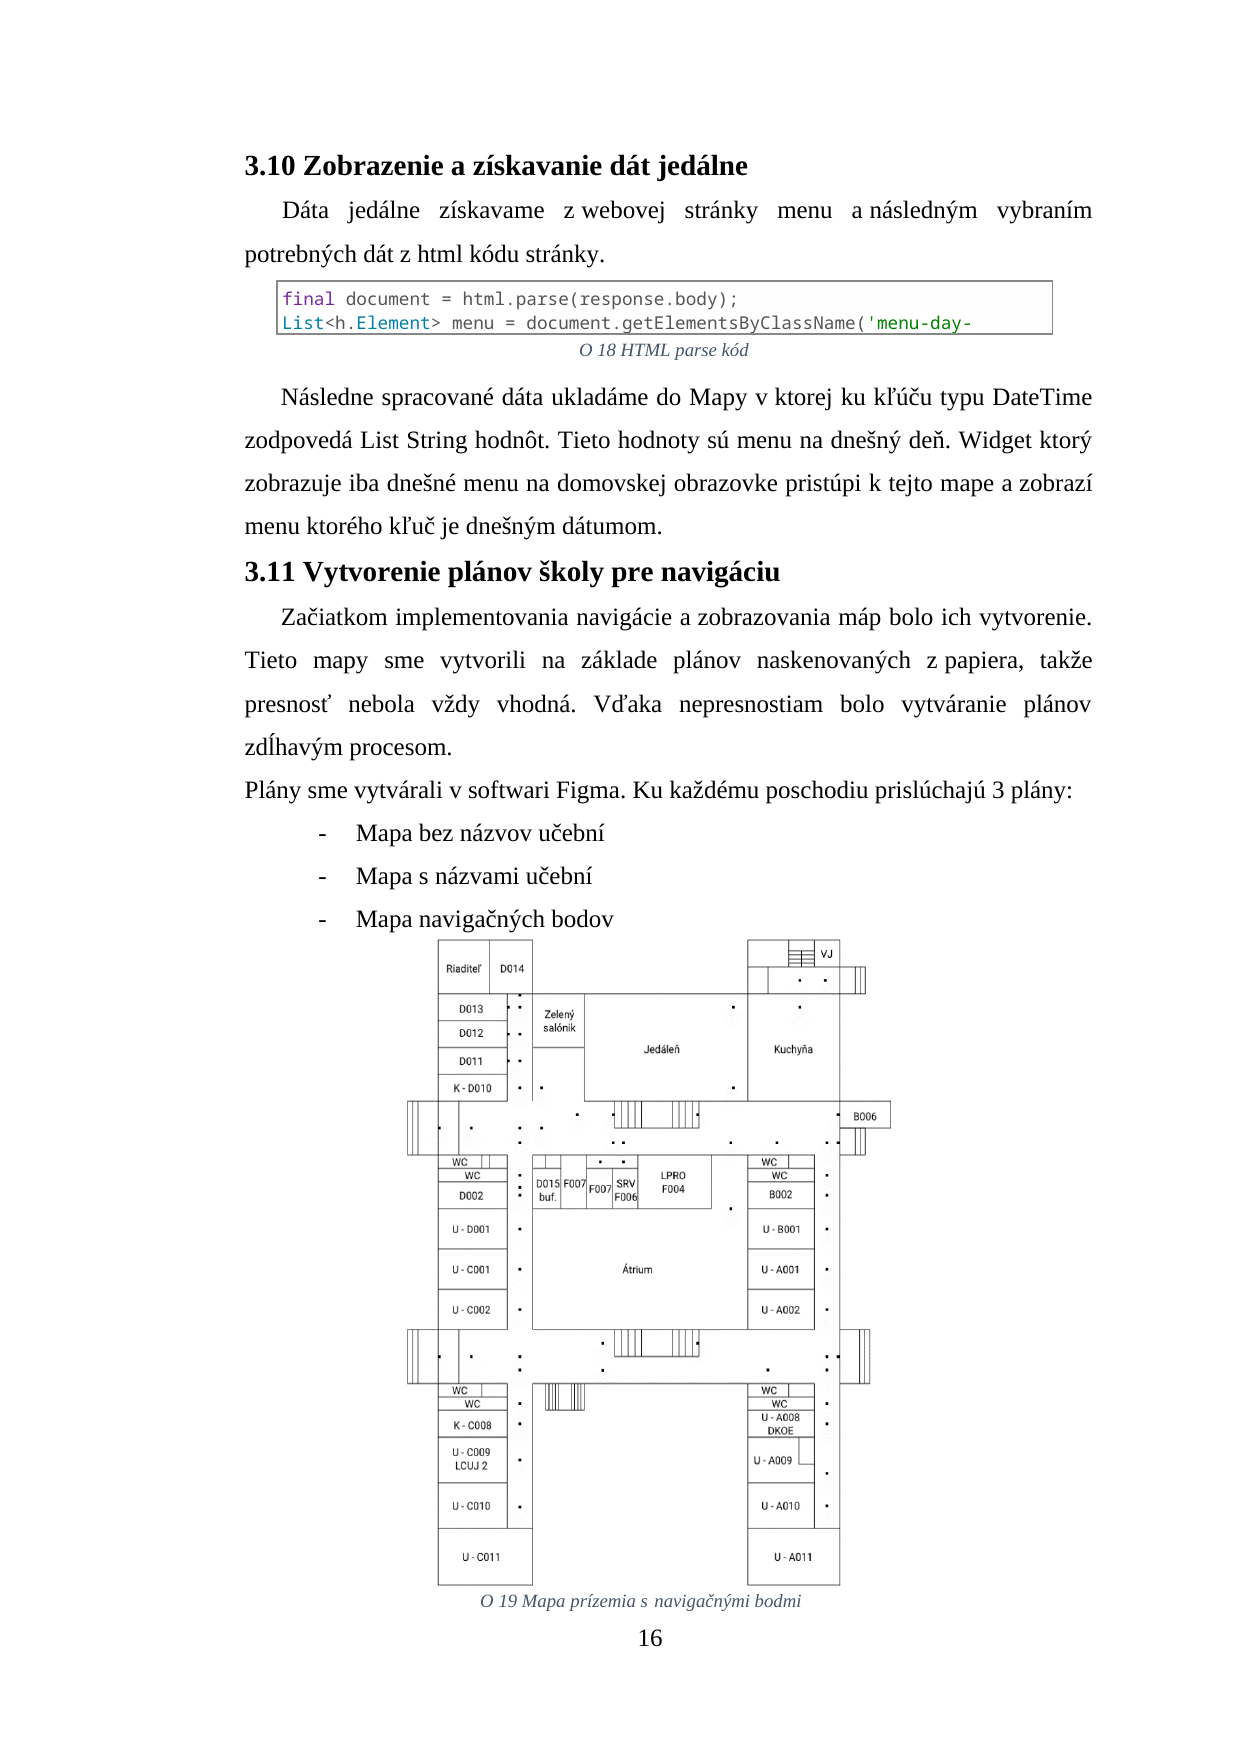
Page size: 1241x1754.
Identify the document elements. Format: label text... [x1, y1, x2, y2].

text Začiatkom implementovania navigácie a zobrazovania máp bolo ich vytvorenie. Tieto mapy sme vytvorili na základe plánov naskenovaných z papiera, takže presnosť nebola vždy vhodná. Vďaka nepresnostiam bolo vytváranie plánov zdĺhavým procesom. [244, 602, 1092, 761]
list Mapa navigačných bodov [318, 904, 1092, 933]
text Vytvorenie plánov školy pre navigáciu [244, 554, 1092, 588]
text Zobrazenie a získavanie dát jedálne [244, 148, 1092, 181]
text Dáta jedálne získavame z webovej stránky menu a následným vybraním potrebných dát z html kódu stránky. [244, 196, 1092, 267]
picture [389, 319, 393, 329]
text Plány sme vytvárali v softwari Figma. Ku každému poschodiu prislúchajú 3 plány: [244, 775, 1092, 804]
text Následne spracované dáta ukladáme do Mapy v ktorej ku kľúču typu DateTime zodpovedá List String hodnôt. Tieto hodnoty sú menu na dnešný deň. Widget ktorý zobrazuje iba dnešné menu na domovskej obrazovke pristúpi k tejto mape a zobrazí menu ktorého kľuč je dnešným dátumom. [244, 282, 1092, 540]
list Mapa bez názvov učební [318, 818, 1092, 847]
list Mapa s názvami učební [318, 861, 1092, 890]
picture [384, 936, 921, 1590]
